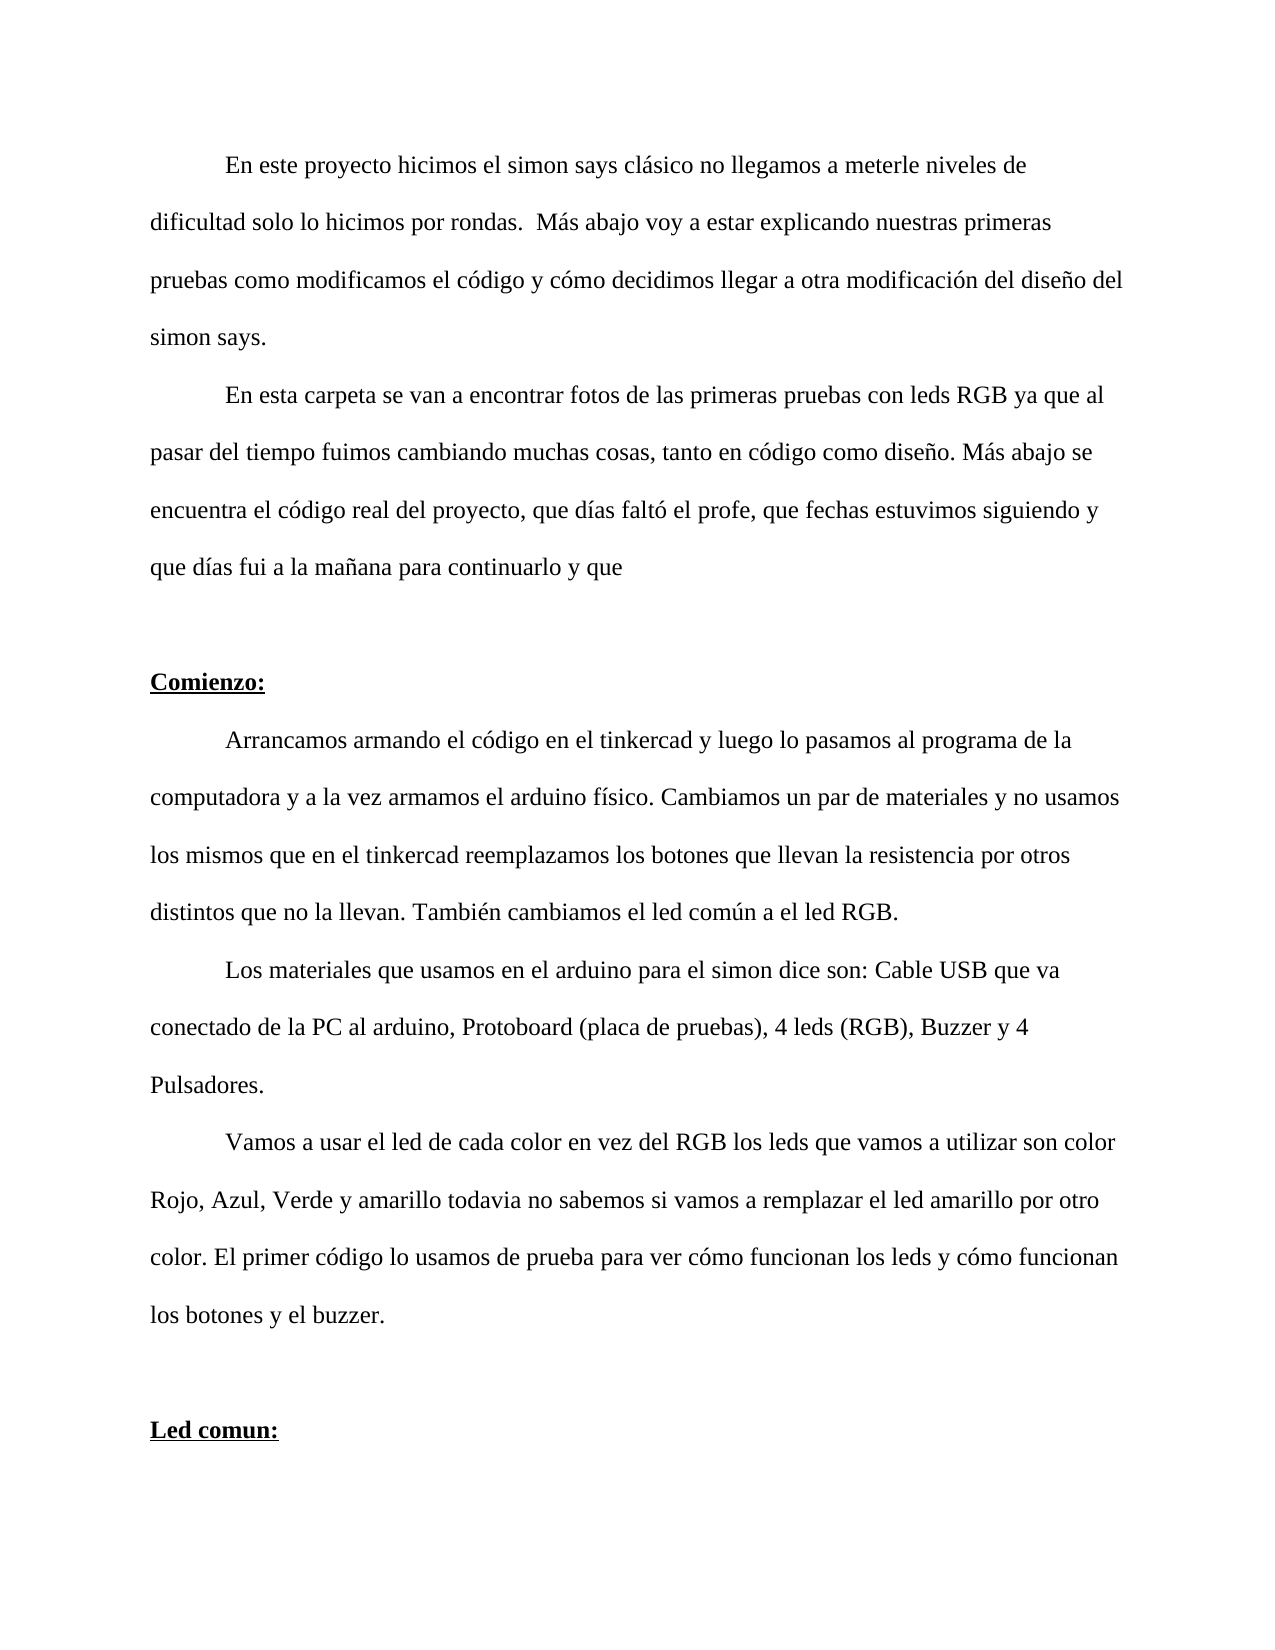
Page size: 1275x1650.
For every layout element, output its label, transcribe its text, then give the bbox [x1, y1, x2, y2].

text Arrancamos armando el código en el tinkercad y luego lo pasamos al programa de la computadora y a la vez armamos el arduino físico. Cambiamos un par de materiales y no usamos los mismos que en el tinkercad reemplazamos los botones que llevan la resistencia por otros distintos que no la llevan. También cambiamos el led común a el led RGB. [150, 725, 1125, 926]
text Comienzo: [150, 667, 1125, 696]
text En este proyecto hicimos el simon says clásico no llegamos a meterle niveles de dificultad solo lo hicimos por rondas. Más abajo voy a estar explicando nuestras primeras pruebas como modificamos el código y cómo decidimos llegar a otra modificación del diseño del simon says. [150, 150, 1125, 351]
text Led comun: [150, 1415, 1125, 1444]
text Los materiales que usamos en el arduino para el simon dice son: Cable USB que va conectado de la PC al arduino, Protoboard (placa de pruebas), 4 leds (RGB), Buzzer y 4 Pulsadores. [150, 955, 1125, 1099]
text En esta carpeta se van a encontrar fotos de las primeras pruebas con leds RGB ya que al pasar del tiempo fuimos cambiando muchas cosas, tanto en código como diseño. Más abajo se encuentra el código real del proyecto, que días faltó el profe, que fechas estuvimos siguiendo y que días fui a la mañana para continuarlo y que [150, 380, 1125, 581]
text Vamos a usar el led de cada color en vez del RGB los leds que vamos a utilizar son color Rojo, Azul, Verde y amarillo todavia no sabemos si vamos a remplazar el led amarillo por otro color. El primer código lo usamos de prueba para ver cómo funcionan los leds y cómo funcionan los botones y el buzzer. [150, 1127, 1125, 1329]
